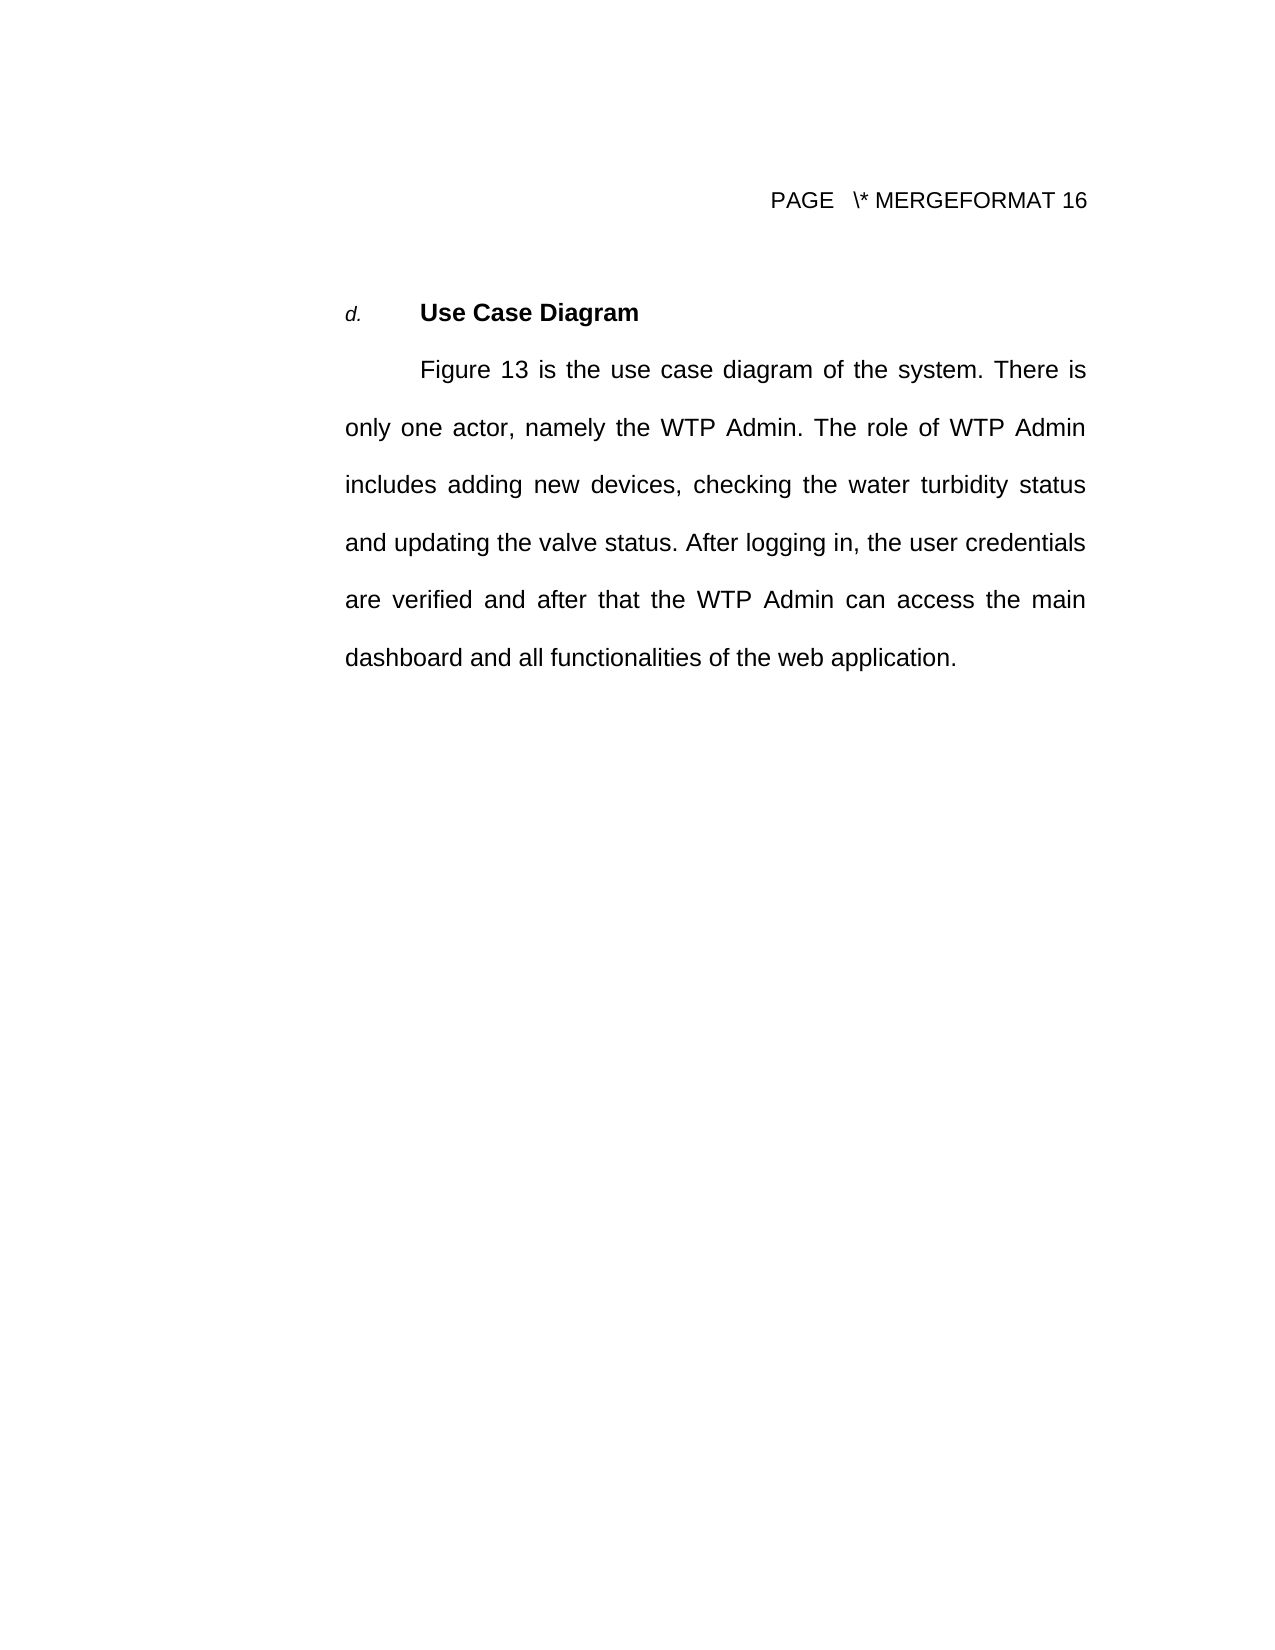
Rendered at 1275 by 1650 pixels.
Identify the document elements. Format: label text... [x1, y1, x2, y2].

text Figure 13 is the use case diagram of the system. There is only one actor, namely the WTP Admin. The role of WTP Admin includes adding new devices, checking the water turbidity status and updating the valve status. After logging in, the user credentials are verified and after that the WTP Admin can access the main dashboard and all functionalities of the web application. [345, 355, 1087, 671]
list Use Case Diagram [270, 298, 1087, 326]
